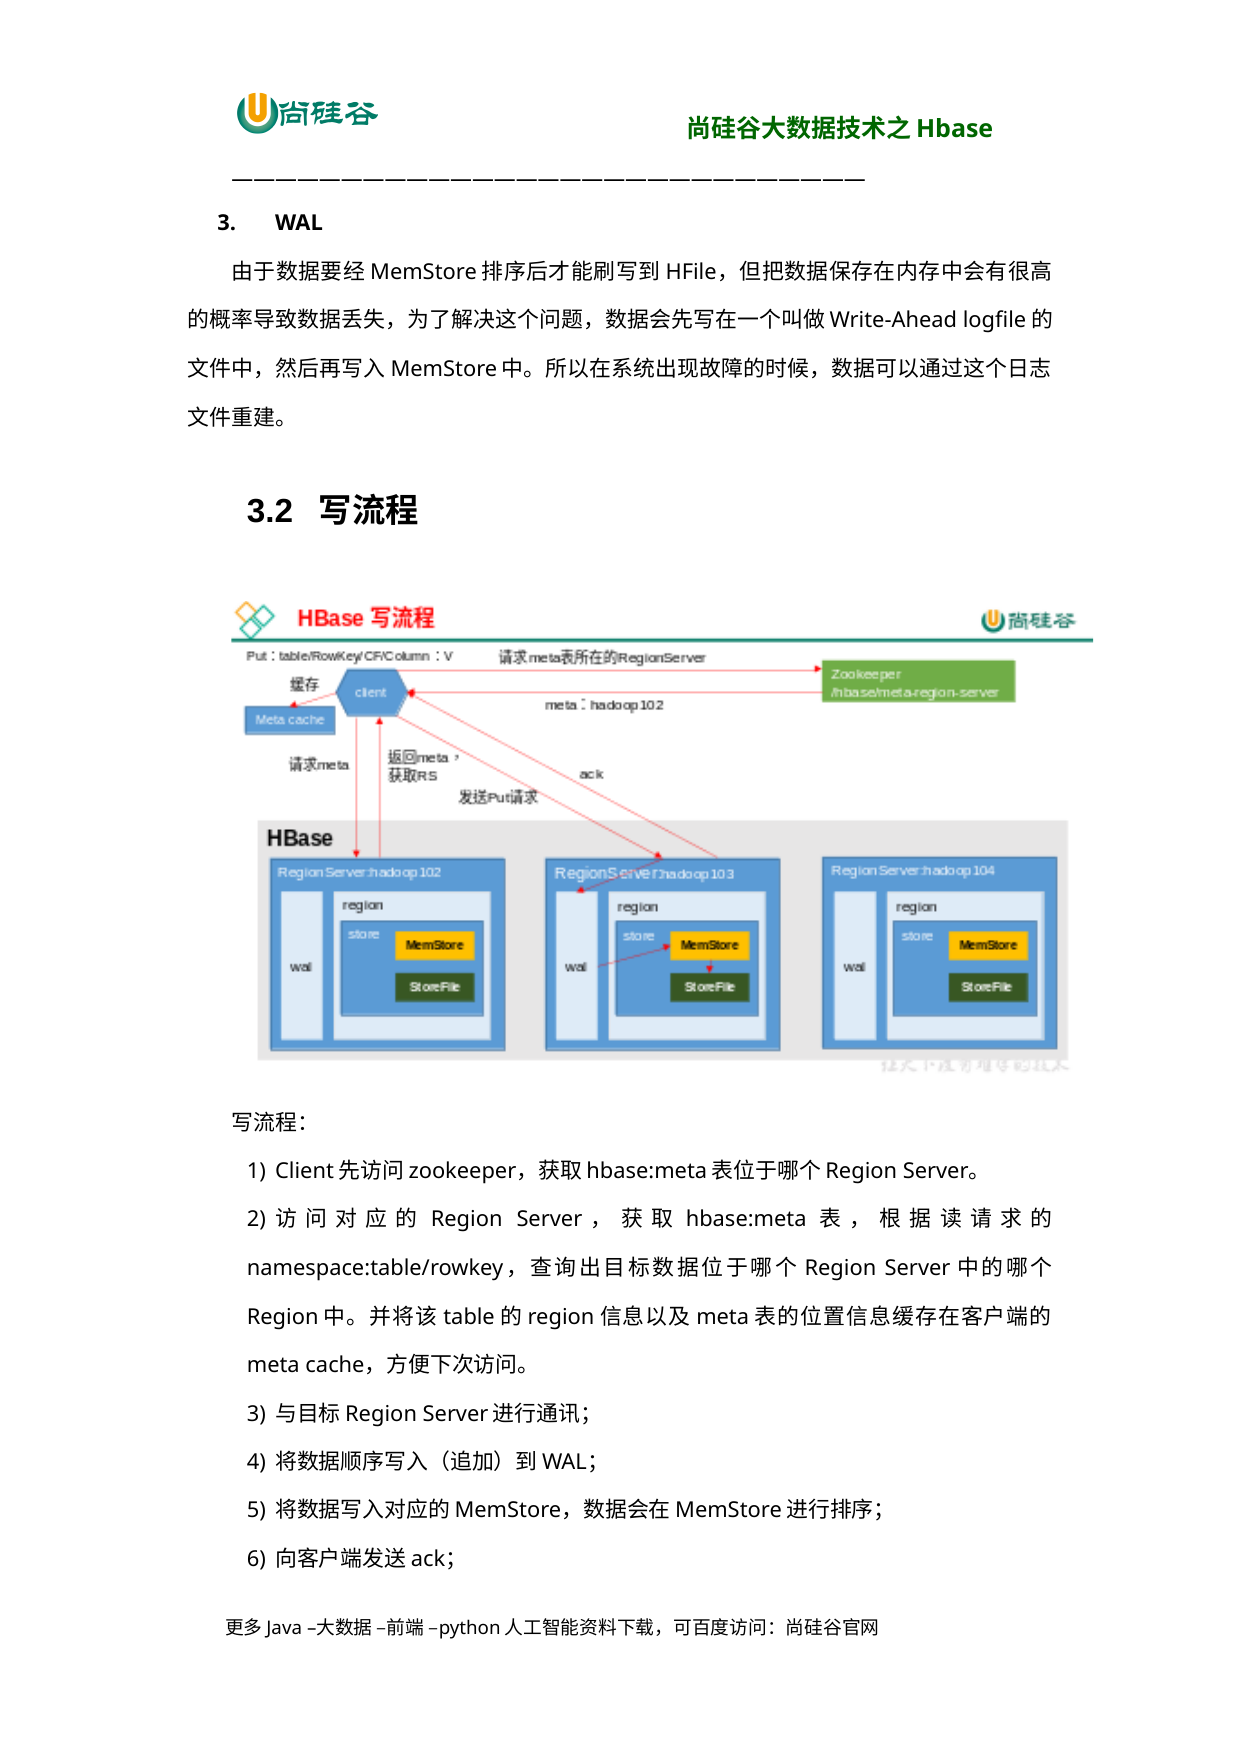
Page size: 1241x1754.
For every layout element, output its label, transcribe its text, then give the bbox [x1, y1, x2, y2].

text 将数据写入对应的MemStore，数据会在MemStore进行排序； [247, 1492, 1053, 1524]
text 将数据顺序写入（追加）到WAL； [247, 1444, 1053, 1476]
text 访问对应的Region Server，获取hbase:meta表，根据读请求的namespace:table/rowkey，查询出目标数据位于哪个Region Server中的哪个Region中。并将该table的region信息以及meta表的位置信息缓存在客户端的meta cache，方便下次访问。 [247, 1201, 1053, 1379]
subtitle 写流程 [247, 475, 1053, 540]
picture [231, 88, 382, 138]
text 写流程： [187, 1104, 1053, 1137]
text WAL [217, 206, 1053, 238]
text 由于数据要经MemStore排序后才能刷写到HFile，但把数据保存在内存中会有很高的概率导致数据丢失，为了解决这个问题，数据会先写在一个叫做Write-Ahead logfile的文件中，然后再写入MemStore中。所以在系统出现故障的时候，数据可以通过这个日志文件重建。 [187, 253, 1053, 432]
text Client先访问zookeeper，获取hbase:meta表位于哪个Region Server。 [247, 1152, 1053, 1185]
text 与目标Region Server进行通讯； [247, 1395, 1053, 1428]
text 向客户端发送ack； [247, 1540, 1053, 1573]
